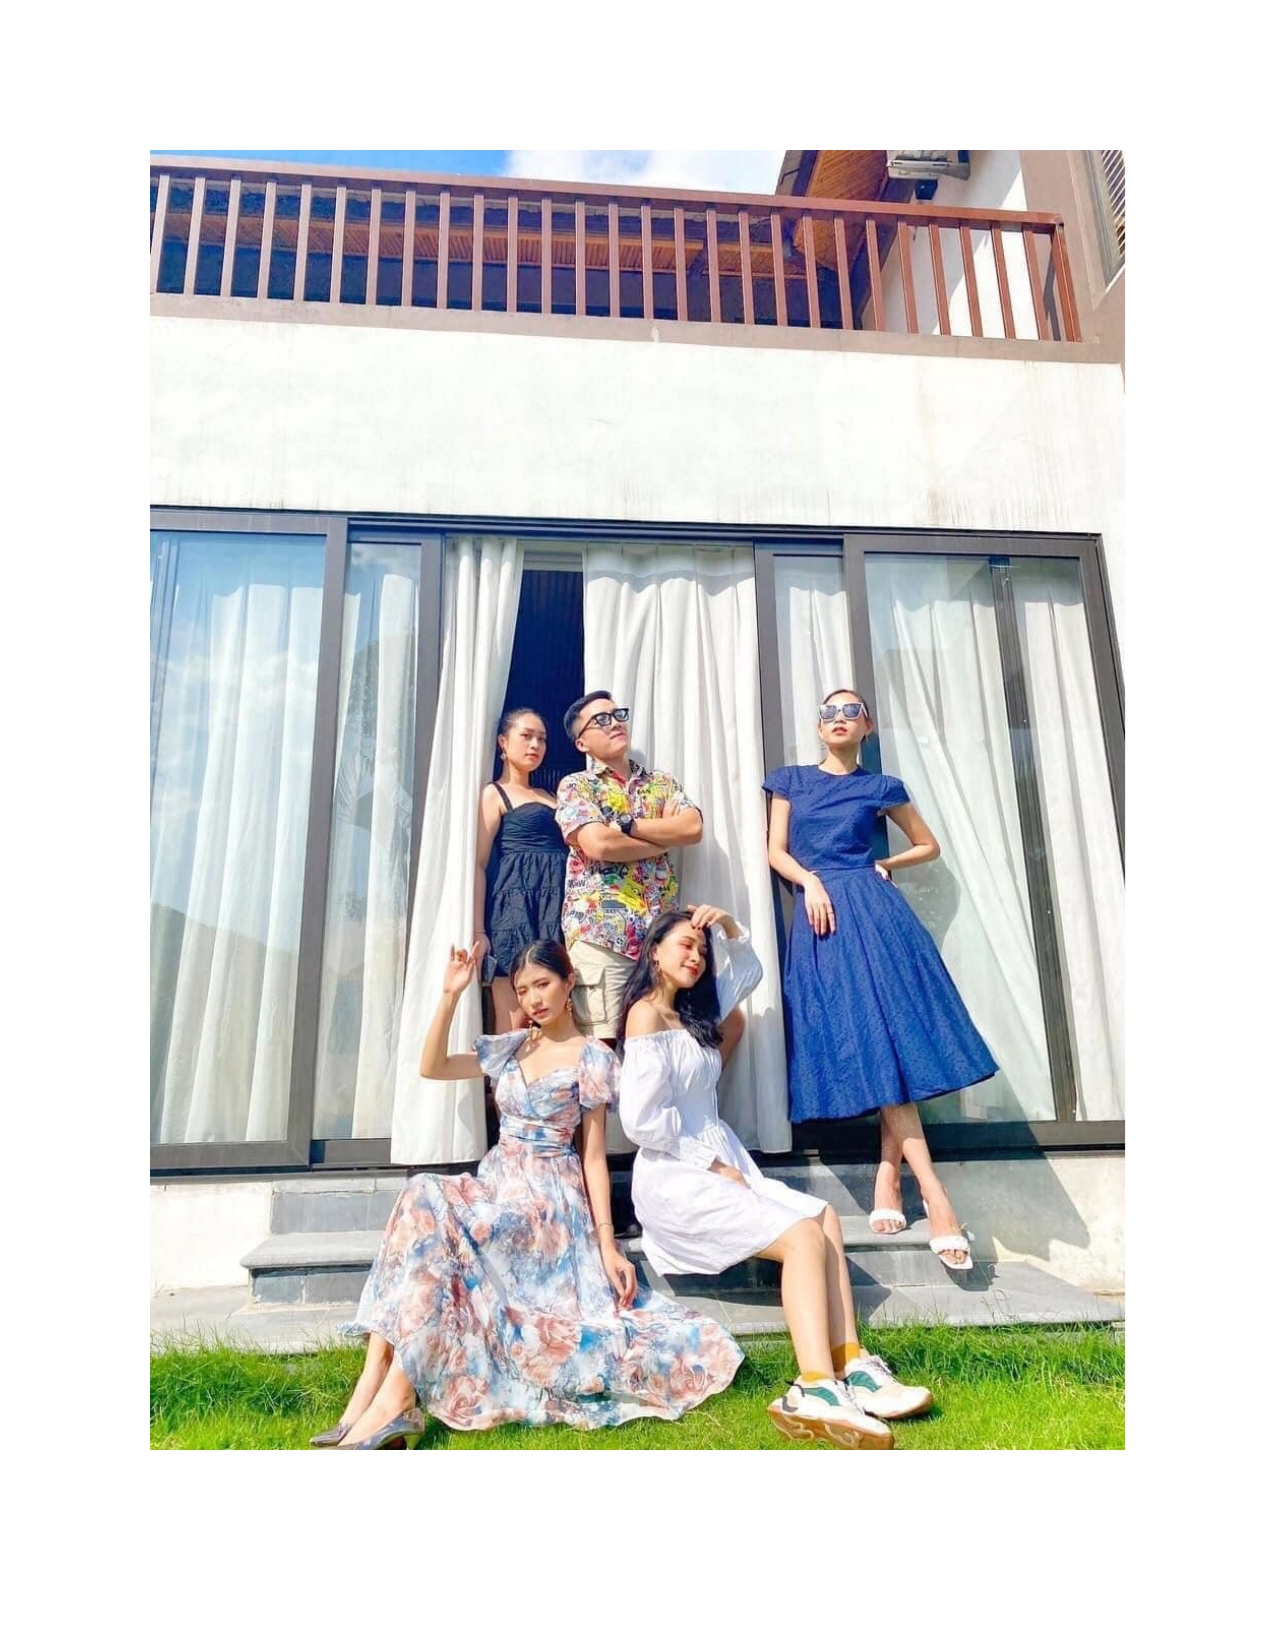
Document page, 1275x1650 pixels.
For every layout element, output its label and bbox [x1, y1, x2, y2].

picture [150, 150, 1125, 1450]
